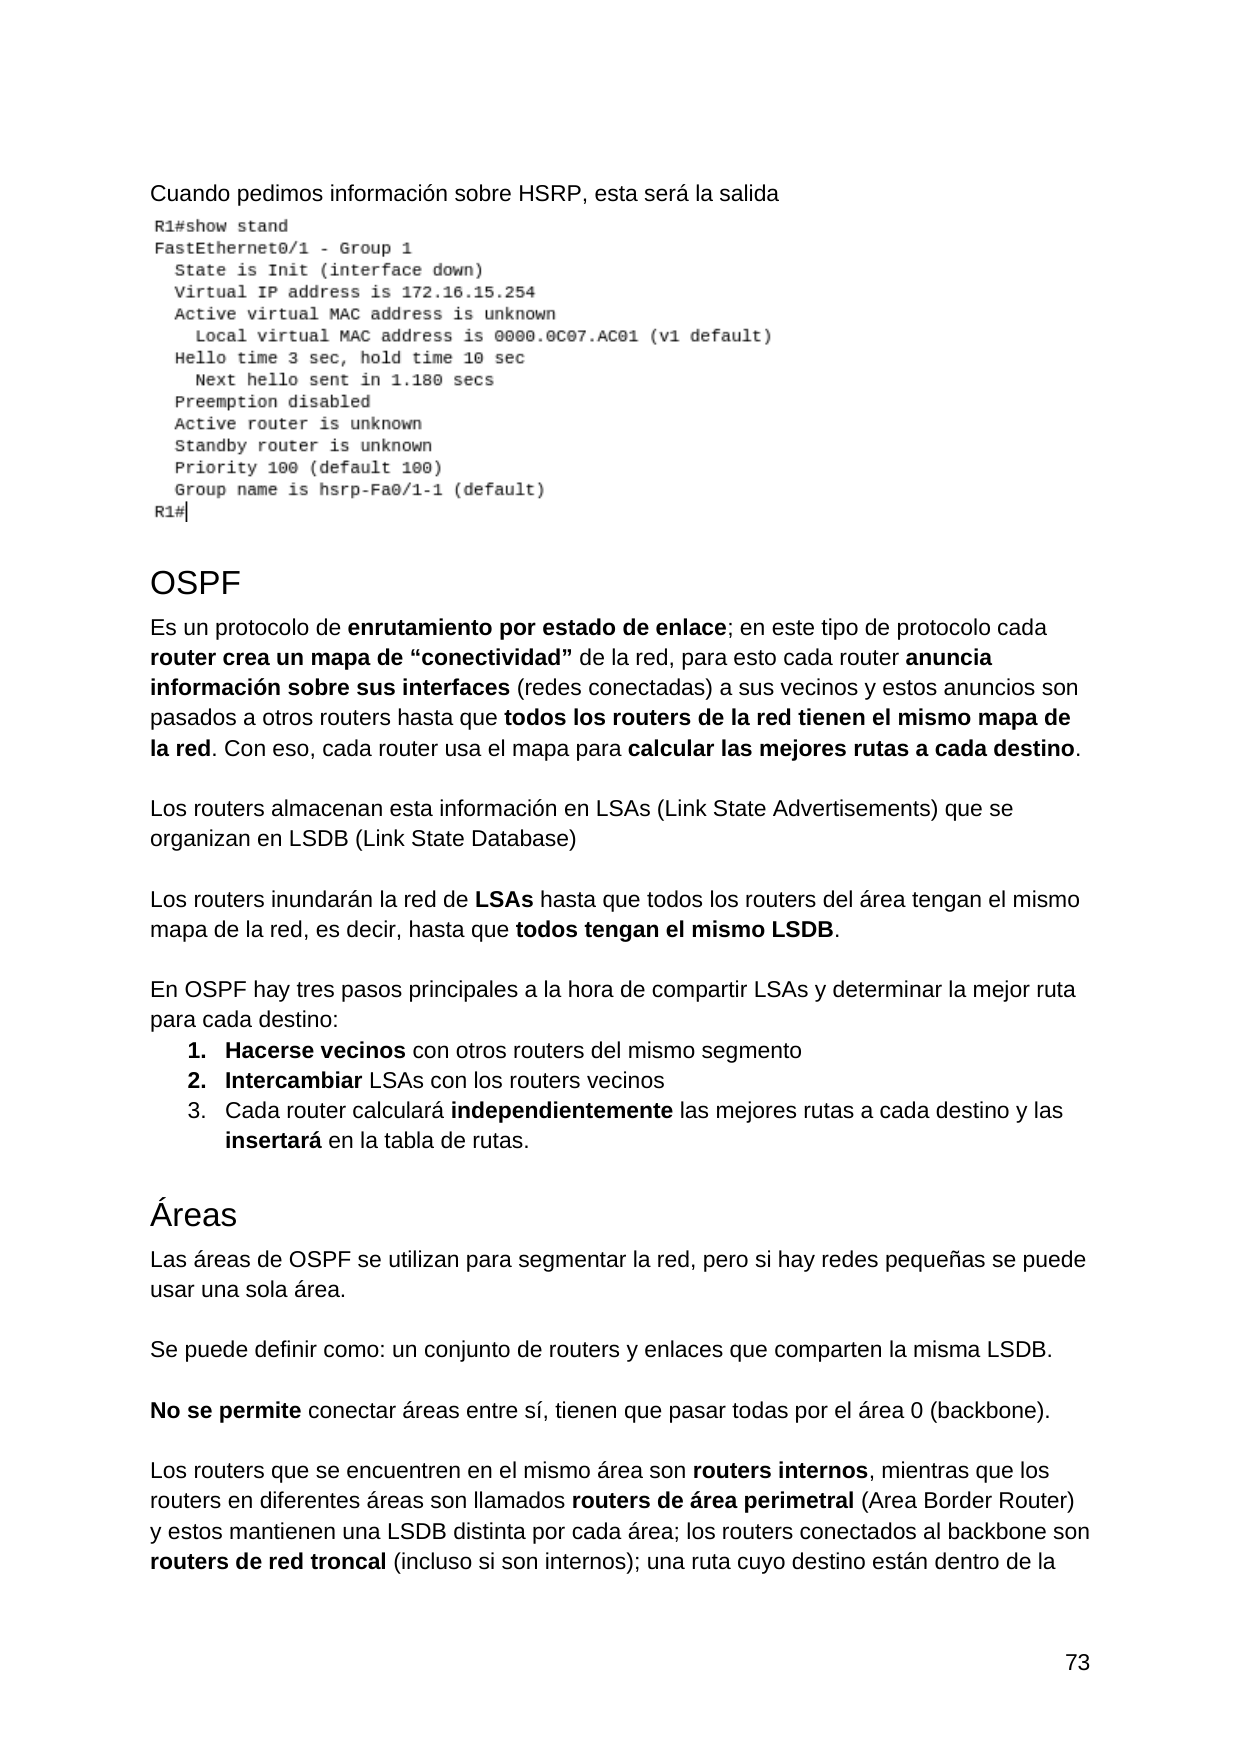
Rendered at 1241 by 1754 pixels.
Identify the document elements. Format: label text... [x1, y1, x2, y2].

text Los routers almacenan esta información en LSAs (Link State Advertisements) que se organizan en LSDB (Link State Database) [150, 795, 1090, 851]
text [150, 1457, 1090, 1574]
text No se permite conectar áreas entre sí, tienen que pasar todas por el área 0 (backbone). [150, 1397, 1090, 1423]
text Las áreas de OSPF se utilizan para segmentar la red, pero si hay redes pequeñas se puede usar una sola área. [150, 1246, 1090, 1302]
text Es un protocolo de enrutamiento por estado de enlace; en este tipo de protocolo cada router crea un mapa de “conectividad” de la red, para esto cada router anuncia información sobre sus interfaces (redes conectadas) a sus vecinos y estos anuncios son pasados a otros routers hasta que todos los routers de la red tienen el mismo mapa de la red. Con eso, cada router usa el mapa para calcular las mejores rutas a cada destino. [150, 614, 1090, 761]
text Los routers inundarán la red de LSAs hasta que todos los routers del área tengan el mismo mapa de la red, es decir, hasta que todos tengan el mismo LSDB. [150, 886, 1090, 942]
text Se puede definir como: un conjunto de routers y enlaces que comparten la misma LSDB. [150, 1336, 1090, 1363]
picture [150, 210, 786, 522]
subtitle Áreas [150, 1195, 1090, 1233]
subtitle OSPF [150, 563, 1090, 601]
list Intercambiar LSAs con los routers vecinos [187, 1067, 1090, 1093]
text En OSPF hay tres pasos principales a la hora de compartir LSAs y determinar la mejor ruta para cada destino: [150, 976, 1090, 1033]
text Cuando pedimos información sobre HSRP, esta será la salida [150, 180, 1090, 207]
list Hacerse vecinos con otros routers del mismo segmento [187, 1037, 1090, 1063]
list Cada router calculará independientemente las mejores rutas a cada destino y las insertará en la tabla de rutas. [187, 1097, 1090, 1153]
